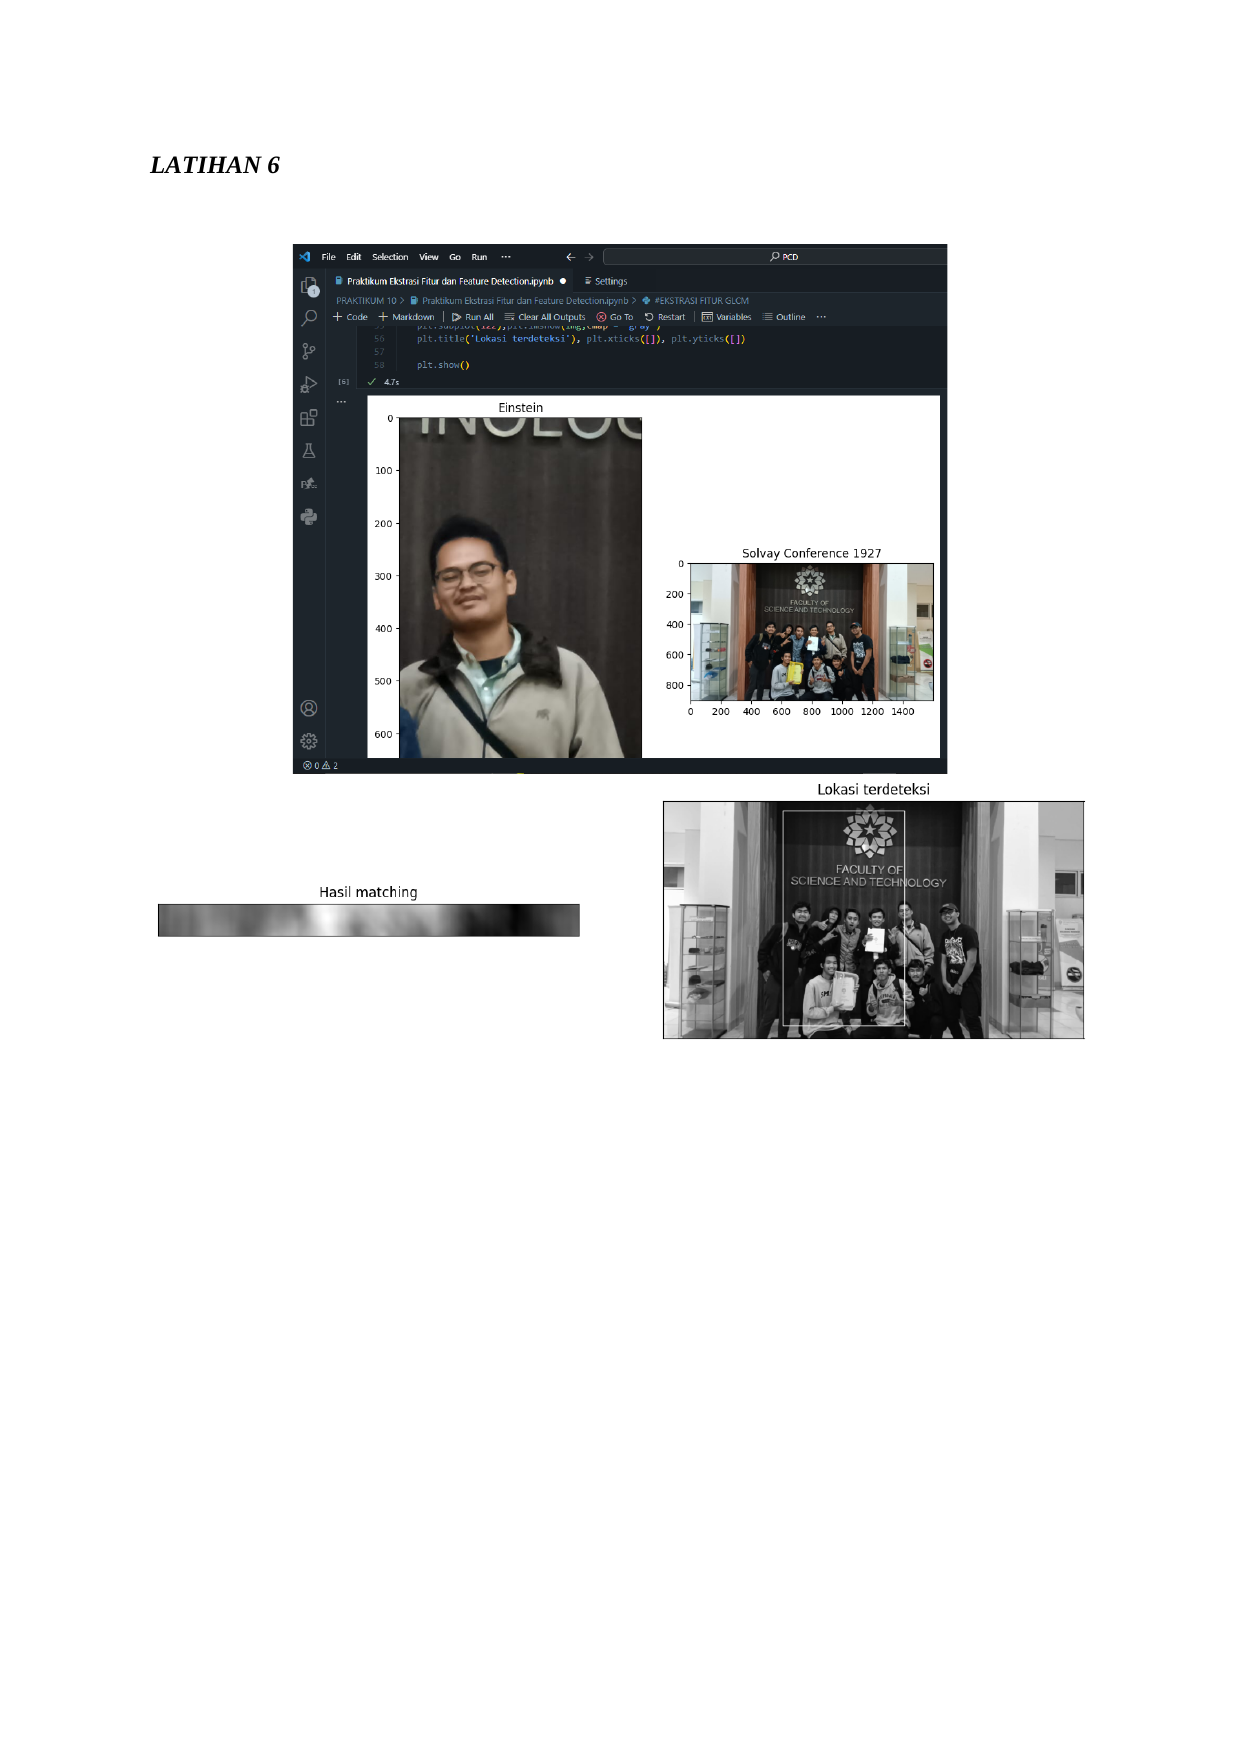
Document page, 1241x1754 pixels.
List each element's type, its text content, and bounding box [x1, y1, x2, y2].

picture [292, 244, 948, 774]
text LATIHAN 6 [150, 150, 1090, 179]
picture [150, 775, 1091, 1046]
